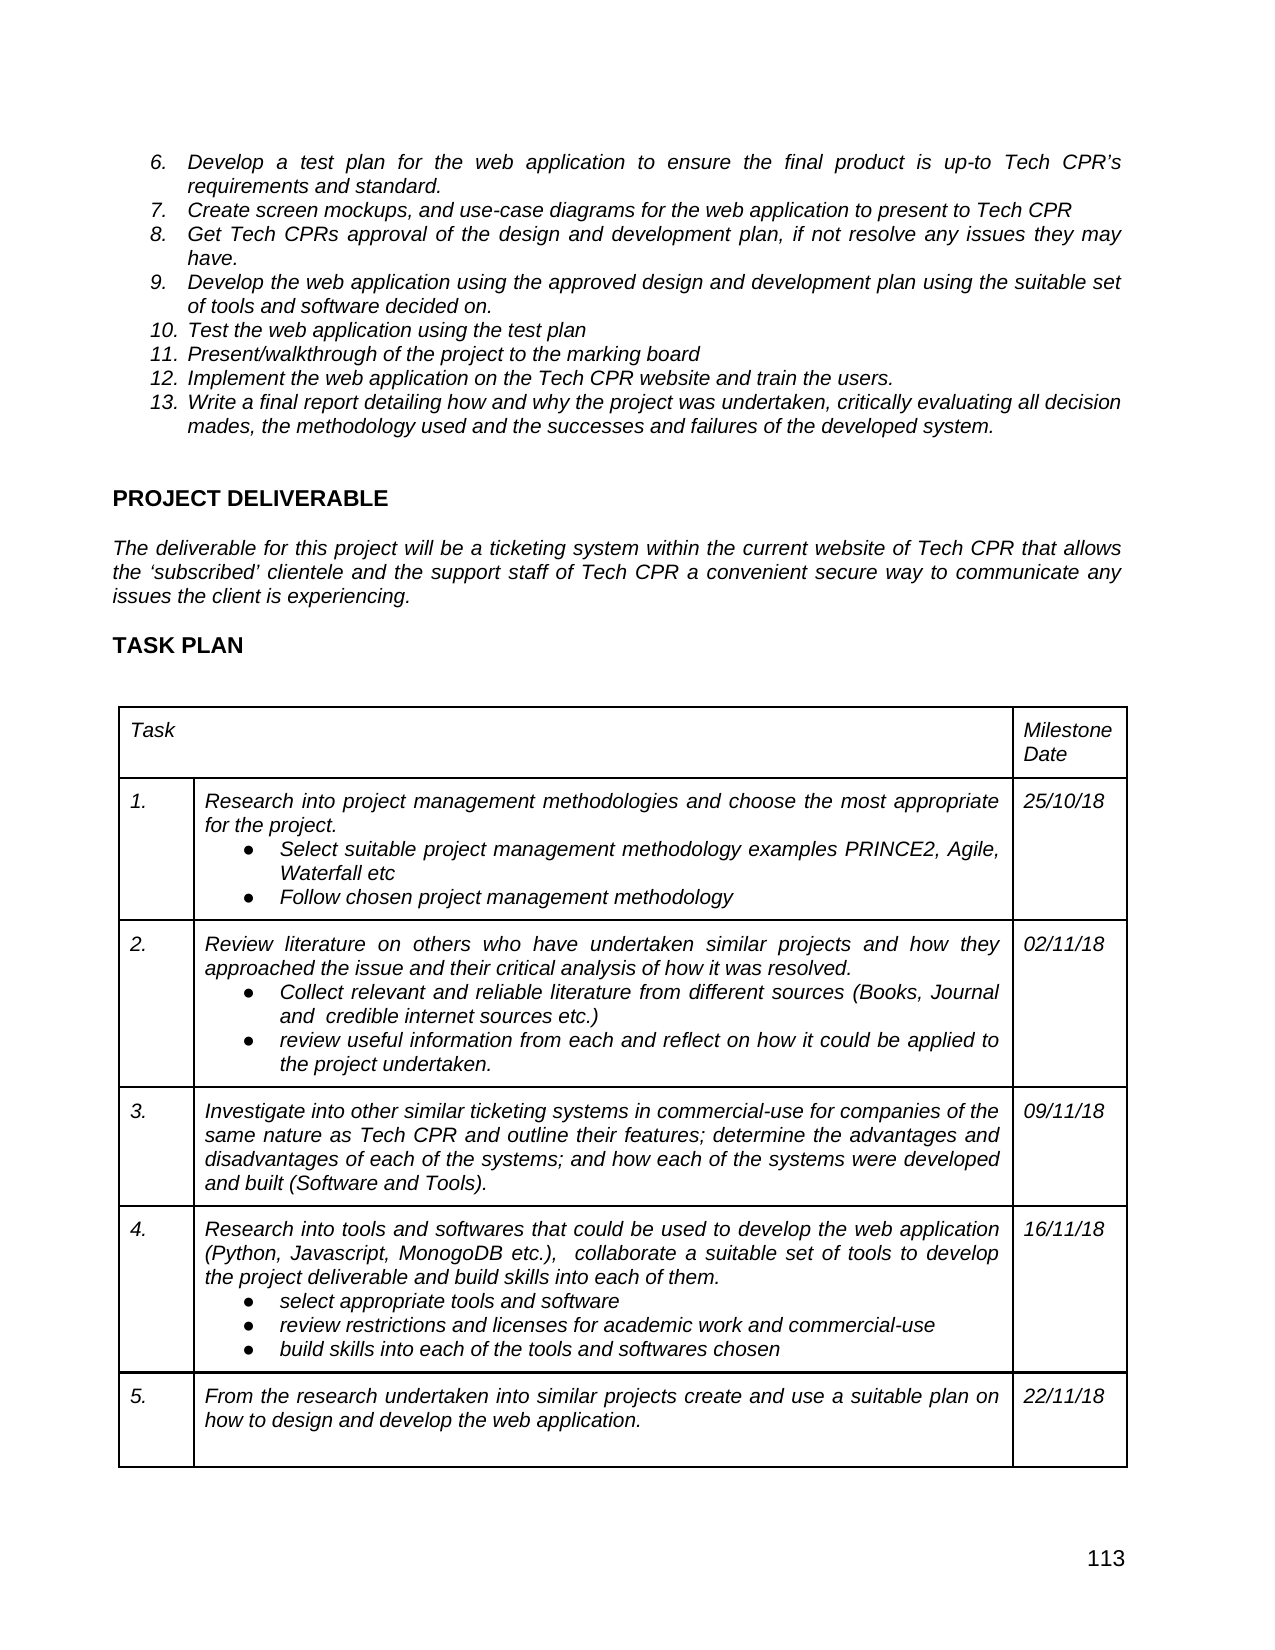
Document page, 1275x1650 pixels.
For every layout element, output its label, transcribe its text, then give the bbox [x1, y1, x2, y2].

table_cell Review literature on others who have undertaken similar projects and how they approached the issue and their critical analysis of how it was resolved. Collect relevant and reliable literature from different sources (Books, Journal and credible internet sources etc.) review useful information from each and reflect on how it could be applied to the project undertaken. [195, 921, 1012, 1086]
table_cell 09/11/18 [1014, 1088, 1126, 1205]
list Present/walkthrough of the project to the marking board [150, 342, 1125, 366]
list Create screen mockups, and use-case diagrams for the web application to present to Tech CPR [150, 198, 1125, 222]
table_cell 16/11/18 [1014, 1207, 1126, 1371]
table_cell 4. [120, 1207, 193, 1371]
table_cell Research into project management methodologies and choose the most appropriate for the project. Select suitable project management methodology examples PRINCE2, Agile, Waterfall etc Follow chosen project management methodology [195, 779, 1012, 919]
table_cell Investigate into other similar ticketing systems in commercial-use for companies of the same nature as Tech CPR and outline their features; determine the advantages and disadvantages of each of the systems; and how each of the systems were developed and built (Software and Tools). [195, 1088, 1012, 1205]
table_cell 2. [120, 921, 193, 1086]
table_cell 1. [120, 779, 193, 919]
list Develop the web application using the approved design and development plan using the suitable set of tools and software decided on. [150, 270, 1125, 318]
table_header Milestone Date [1014, 708, 1126, 777]
list Develop a test plan for the web application to ensure the final product is up-to Tech CPR’s requirements and standard. [150, 150, 1125, 198]
table_cell From the research undertaken into similar projects create and use a suitable plan on how to design and develop the web application. [195, 1374, 1012, 1466]
table_cell Research into tools and softwares that could be used to develop the web application (Python, Javascript, MonogoDB etc.), collaborate a suitable set of tools to develop the project deliverable and build skills into each of them. select appropriate tools and software review restrictions and licenses for academic work and commercial-use build skills into each of the tools and softwares chosen [195, 1207, 1012, 1371]
text TASK PLAN [112, 632, 1125, 658]
text PROJECT DELIVERABLE [112, 485, 1125, 512]
table_cell 5. [120, 1374, 193, 1466]
table_cell 3. [120, 1088, 193, 1205]
list Test the web application using the test plan [150, 318, 1125, 342]
list Implement the web application on the Tech CPR website and train the users. [150, 366, 1125, 389]
text The deliverable for this project will be a ticketing system within the current website of Tech CPR that allows the ‘subscribed’ clientele and the support staff of Tech CPR a convenient secure way to communicate any issues the client is experiencing. [112, 536, 1125, 608]
list Write a final report detailing how and why the project was undertaken, critically evaluating all decision mades, the methodology used and the successes and failures of the developed system. [150, 389, 1125, 437]
list Get Tech CPRs approval of the design and development plan, if not resolve any issues they may have. [150, 222, 1125, 270]
table_cell 25/10/18 [1014, 779, 1126, 919]
table_cell 22/11/18 [1014, 1374, 1126, 1466]
table_cell 02/11/18 [1014, 921, 1126, 1086]
table_header Task [120, 708, 1012, 777]
